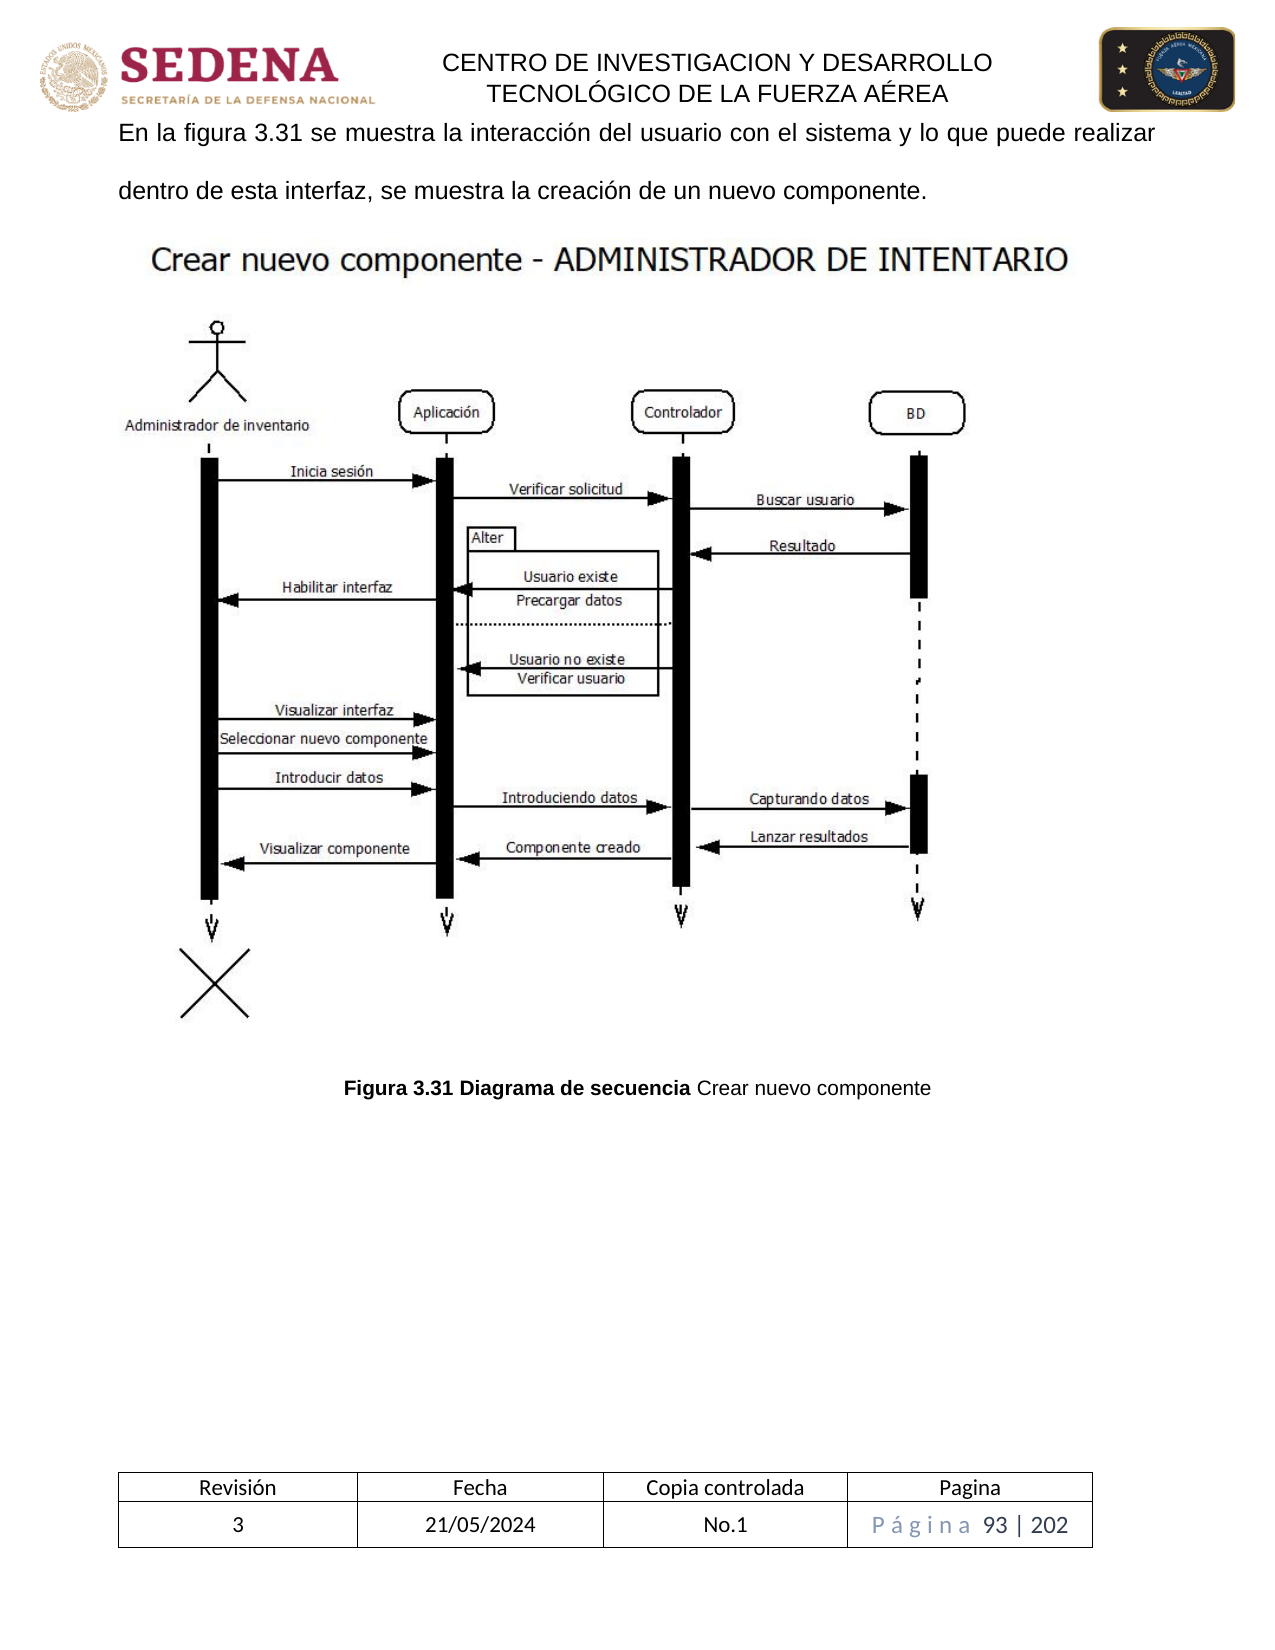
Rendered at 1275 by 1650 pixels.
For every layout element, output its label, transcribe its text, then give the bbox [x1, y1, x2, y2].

text En la figura 3.31 se muestra la interacción del usuario con el sistema y lo que puede realizar dentro de esta interfaz, se muestra la creación de un nuevo componente. [118, 118, 1157, 204]
picture [39, 27, 1236, 112]
picture [118, 238, 1076, 1031]
